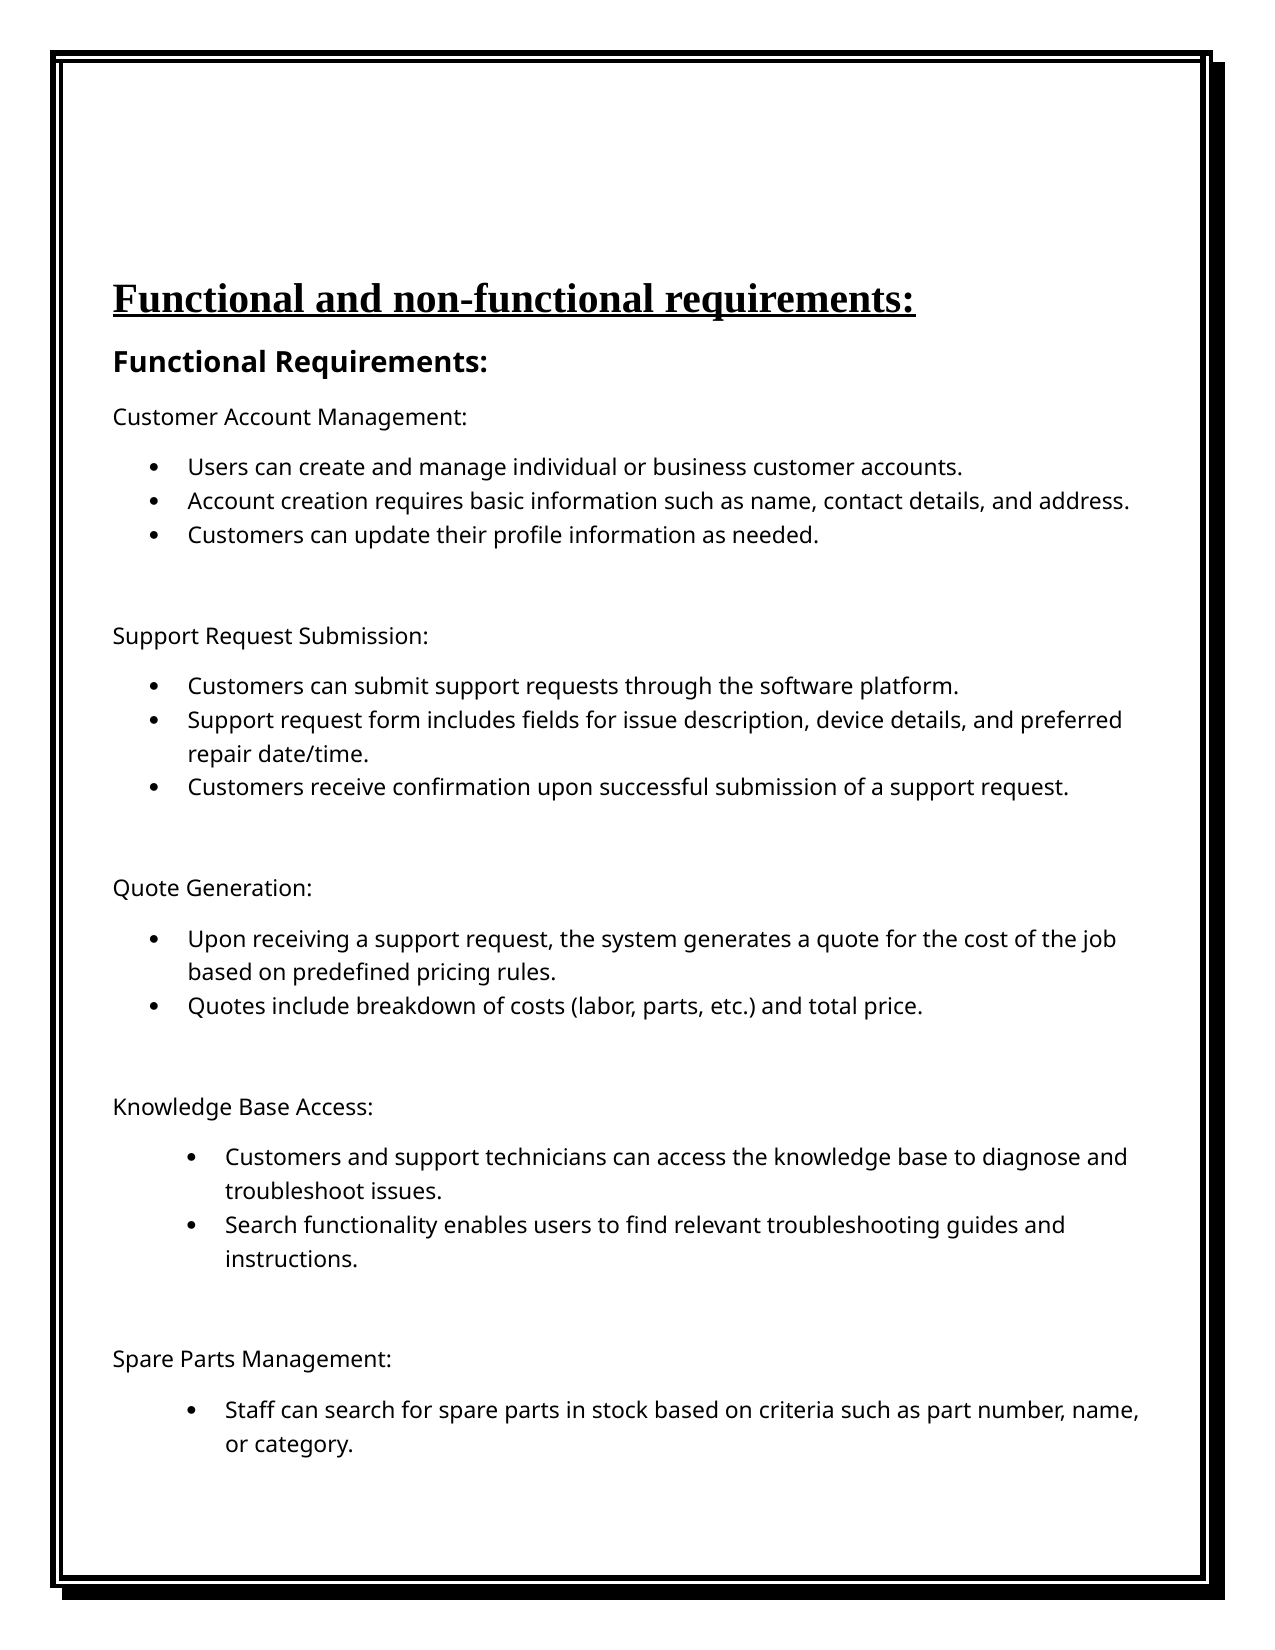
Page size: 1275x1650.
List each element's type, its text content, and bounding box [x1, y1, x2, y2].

list Customers receive confirmation upon successful submission of a support request. [150, 771, 1150, 803]
list Upon receiving a support request, the system generates a quote for the cost of the job based on predefined pricing rules. [150, 923, 1150, 988]
list Support request form includes fields for issue description, device details, and preferred repair date/time. [150, 704, 1150, 769]
list Quotes include breakdown of costs (labor, parts, etc.) and total price. [150, 990, 1150, 1021]
list Account creation requires basic information such as name, contact details, and address. [150, 485, 1150, 516]
list Staff can search for spare parts in stock based on criteria such as part number, name, or category. [187, 1394, 1150, 1459]
text Knowledge Base Access: [112, 1091, 1150, 1122]
list Users can create and manage individual or business customer accounts. [150, 451, 1150, 483]
text Functional and non-functional requirements: [112, 273, 1150, 321]
text Quote Generation: [112, 872, 1150, 903]
text Spare Parts Management: [112, 1343, 1150, 1375]
list Search functionality enables users to find relevant troubleshooting guides and instructions. [187, 1209, 1150, 1274]
text Customer Account Management: [112, 401, 1150, 432]
list Customers and support technicians can access the knowledge base to diagnose and troubleshoot issues. [187, 1141, 1150, 1206]
text Support Request Submission: [112, 620, 1150, 651]
list Customers can update their profile information as needed. [150, 519, 1150, 550]
list Customers can submit support requests through the software platform. [150, 670, 1150, 701]
text Functional Requirements: [112, 341, 1150, 381]
